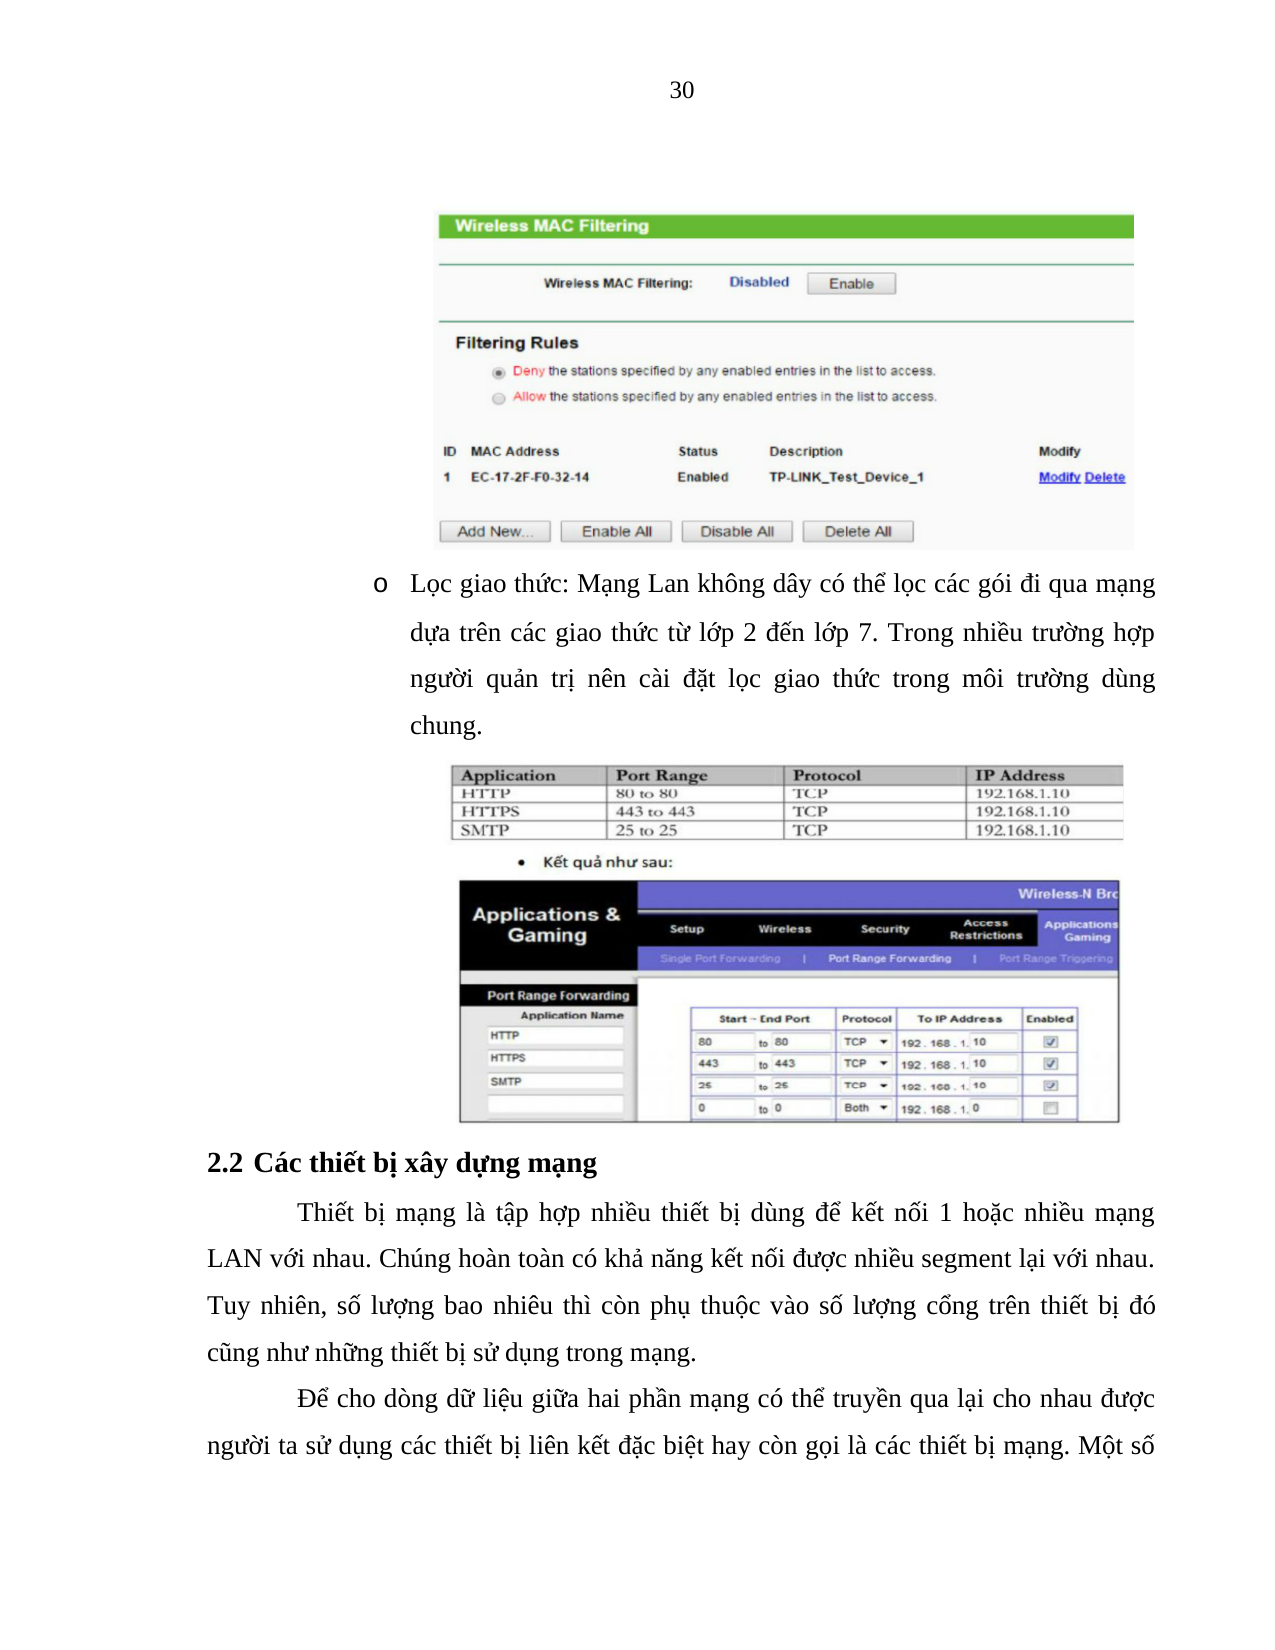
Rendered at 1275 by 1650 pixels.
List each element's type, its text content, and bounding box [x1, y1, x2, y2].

picture [432, 206, 1134, 550]
picture [443, 755, 1124, 1129]
text Thiết bị mạng là tập hợp nhiều thiết bị dùng để kết nối 1 hoặc nhiều mạng LAN với nhau. Chúng hoàn toàn có khả năng kết nối được nhiều segment lại với nhau. Tuy nhiên, số lượng bao nhiêu thì còn phụ thuộc vào số lượng cổng trên thiết bị đó cũng như những thiết bị sử dụng trong mạng. [207, 1196, 1157, 1367]
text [207, 1382, 1157, 1460]
list Các thiết bị xây dựng mạng [207, 1146, 1157, 1179]
list Lọc giao thức: Mạng Lan không dây có thể lọc các gói đi qua mạng dựa trên các giao thức từ lớp 2 đến lớp 7. Trong nhiều trường hợp người quản trị nên cài đặt lọc giao thức trong môi trường dùng chung. [372, 567, 1157, 740]
